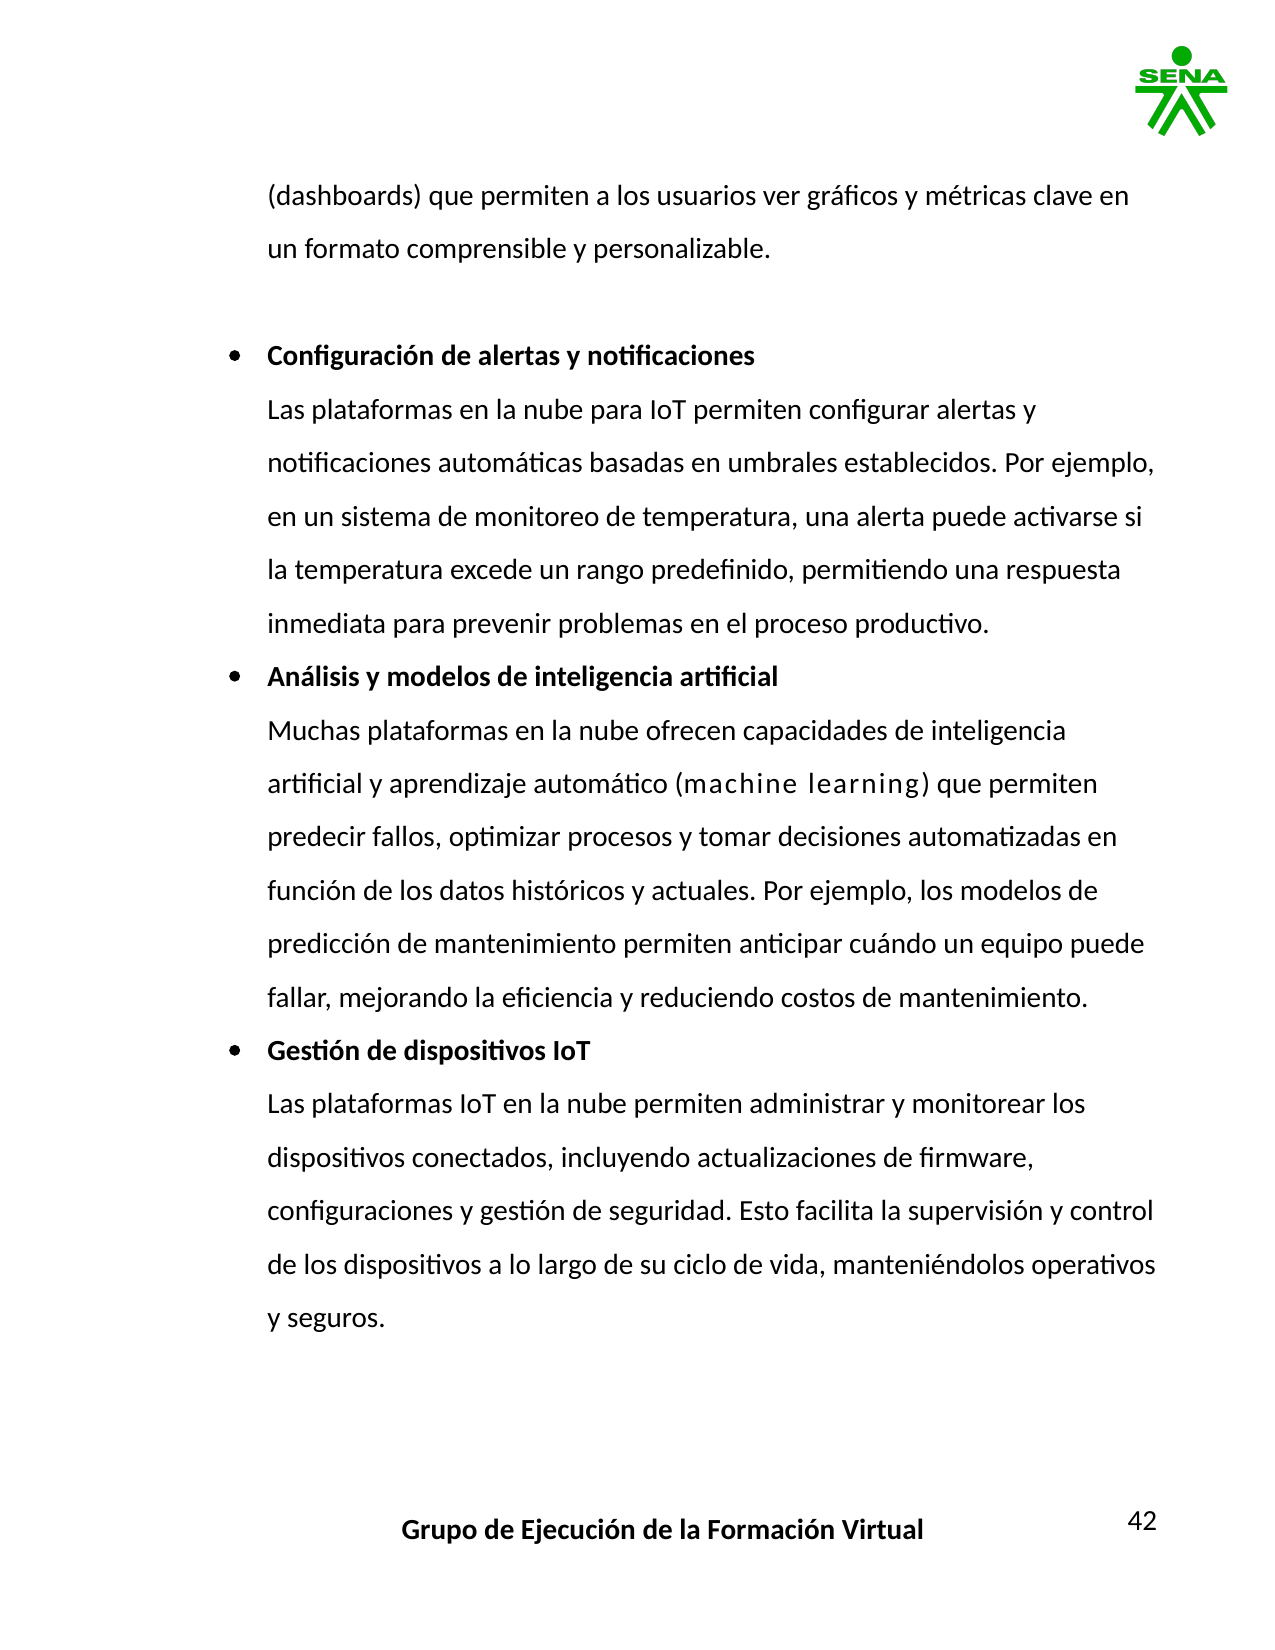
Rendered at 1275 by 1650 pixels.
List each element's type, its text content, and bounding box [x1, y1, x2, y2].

list Análisis y modelos de inteligencia artificial [229, 658, 1157, 694]
list Configuración de alertas y notificaciones [229, 337, 1157, 373]
list Muchas plataformas en la nube ofrecen capacidades de inteligencia artificial y aprendizaje automático (machine learning) que permiten predecir fallos, optimizar procesos y tomar decisiones automatizadas en función de los datos históricos y actuales. Por ejemplo, los modelos de predicción de mantenimiento permiten anticipar cuándo un equipo puede fallar, mejorando la eficiencia y reduciendo costos de mantenimiento. [267, 712, 1157, 1014]
picture [1135, 46, 1228, 136]
list Las plataformas IoT en la nube permiten administrar y monitorear los dispositivos conectados, incluyendo actualizaciones de firmware, configuraciones y gestión de seguridad. Esto facilita la supervisión y control de los dispositivos a lo largo de su ciclo de vida, manteniéndolos operativos y seguros. [267, 1086, 1157, 1335]
list Gestión de dispositivos IoT [229, 1032, 1157, 1068]
list Las plataformas en la nube para IoT permiten configurar alertas y notificaciones automáticas basadas en umbrales establecidos. Por ejemplo, en un sistema de monitoreo de temperatura, una alerta puede activarse si la temperatura excede un rango predefinido, permitiendo una respuesta inmediata para prevenir problemas en el proceso productivo. [267, 391, 1157, 640]
